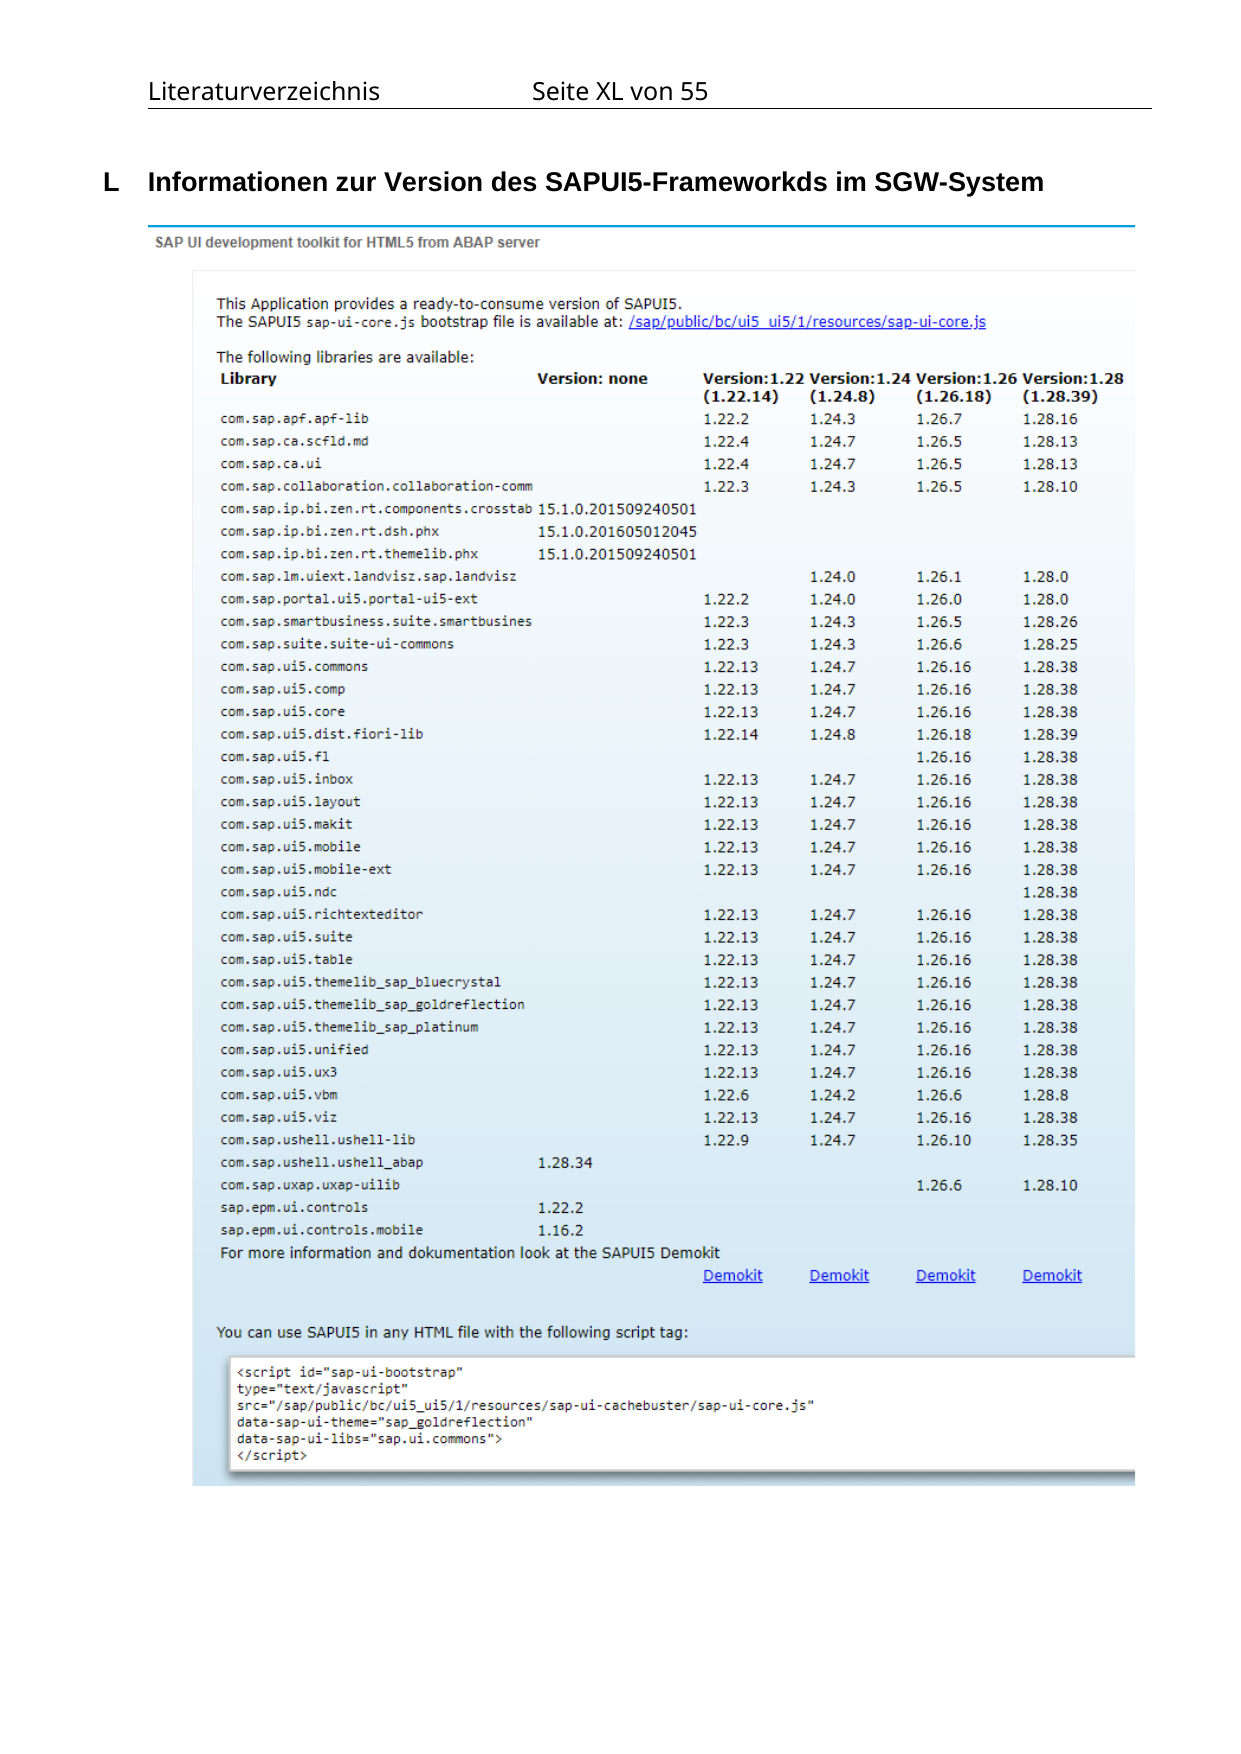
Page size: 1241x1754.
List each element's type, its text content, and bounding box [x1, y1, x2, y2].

text Informationen zur Version des SAPUI5-Frameworkds im SGW-System [103, 166, 1152, 197]
picture [147, 228, 1136, 1486]
